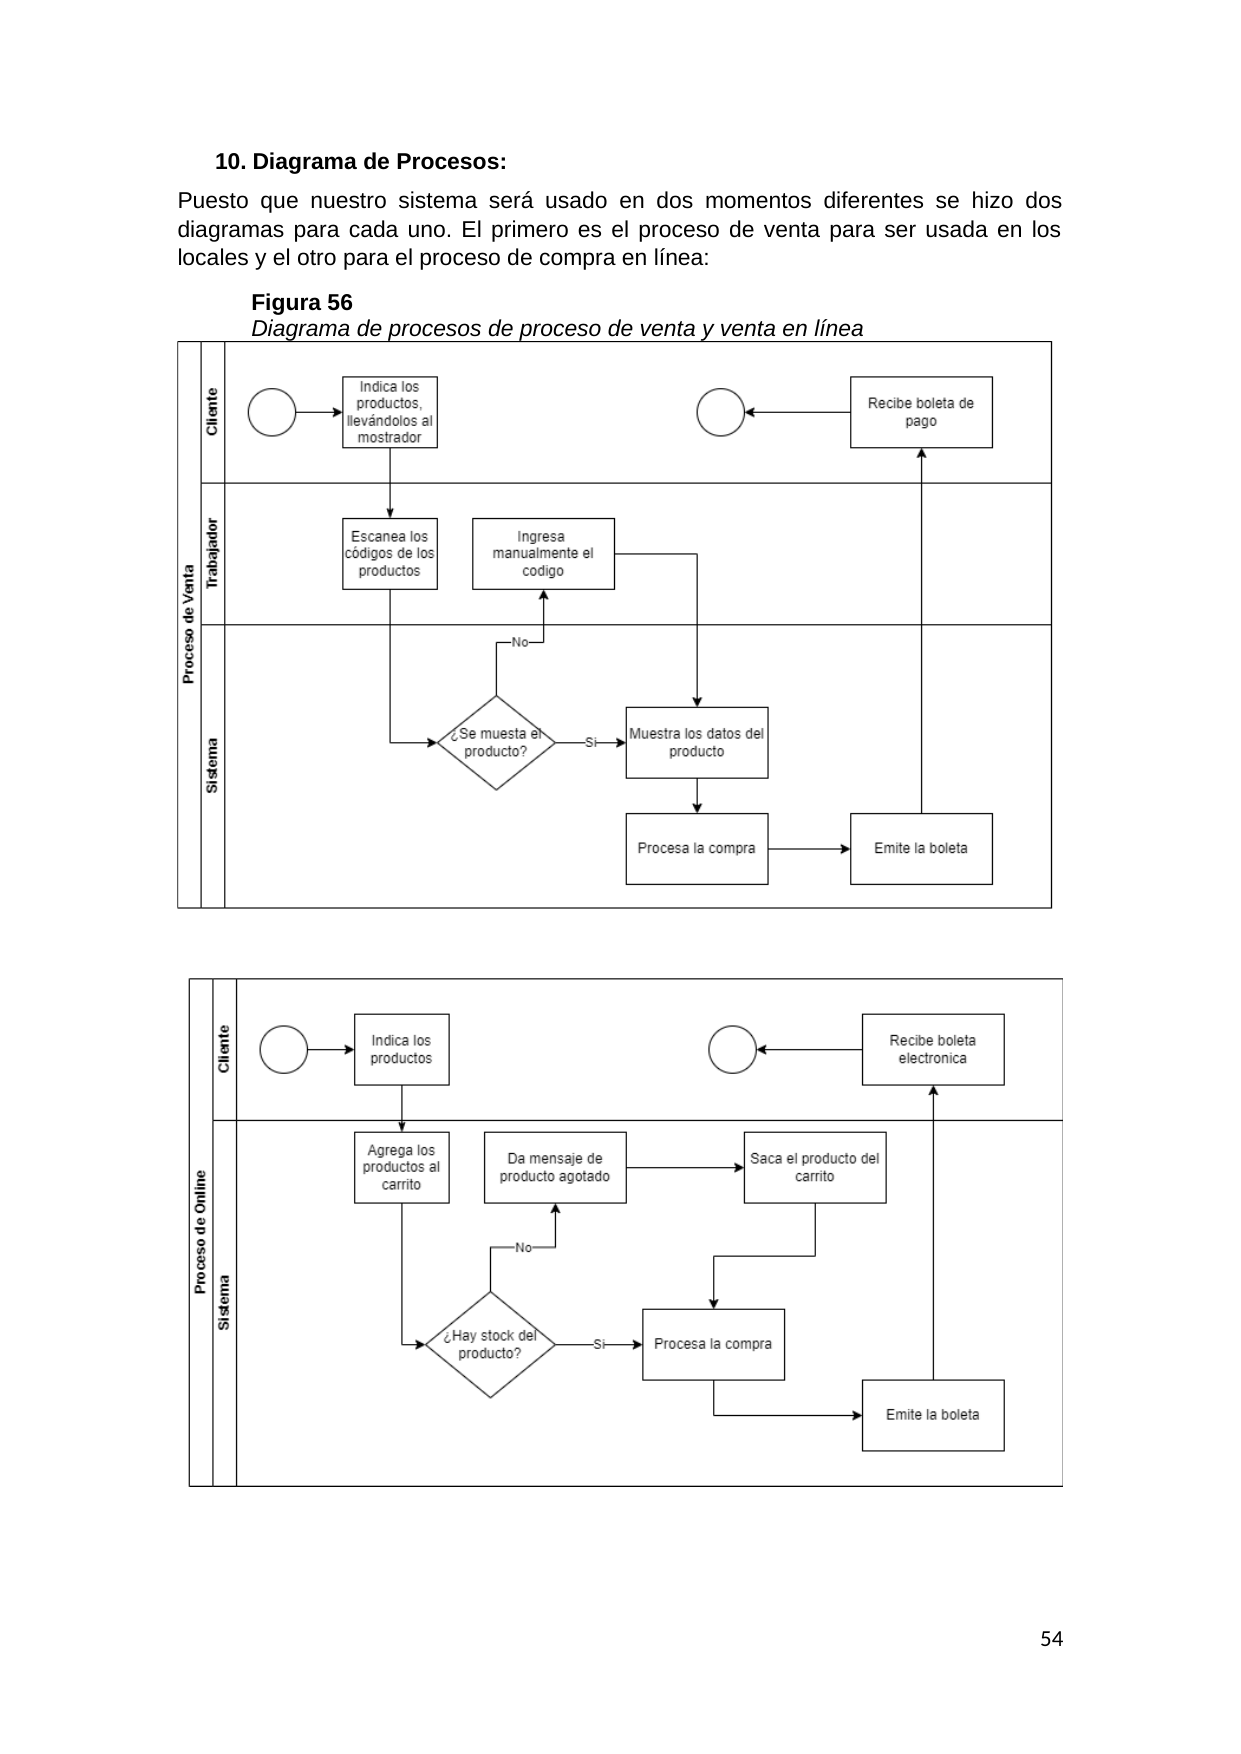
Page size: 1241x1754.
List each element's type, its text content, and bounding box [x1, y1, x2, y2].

text Puesto que nuestro sistema será usado en dos momentos diferentes se hizo dos diagramas para cada uno. El primero es el proceso de venta para ser usada en los locales y el otro para el proceso de compra en línea: [177, 187, 1063, 270]
list Diagrama de procesos de proceso de venta y venta en línea [251, 289, 1063, 341]
subtitle Diagrama de Procesos: [215, 148, 1063, 174]
picture [177, 341, 1063, 1487]
